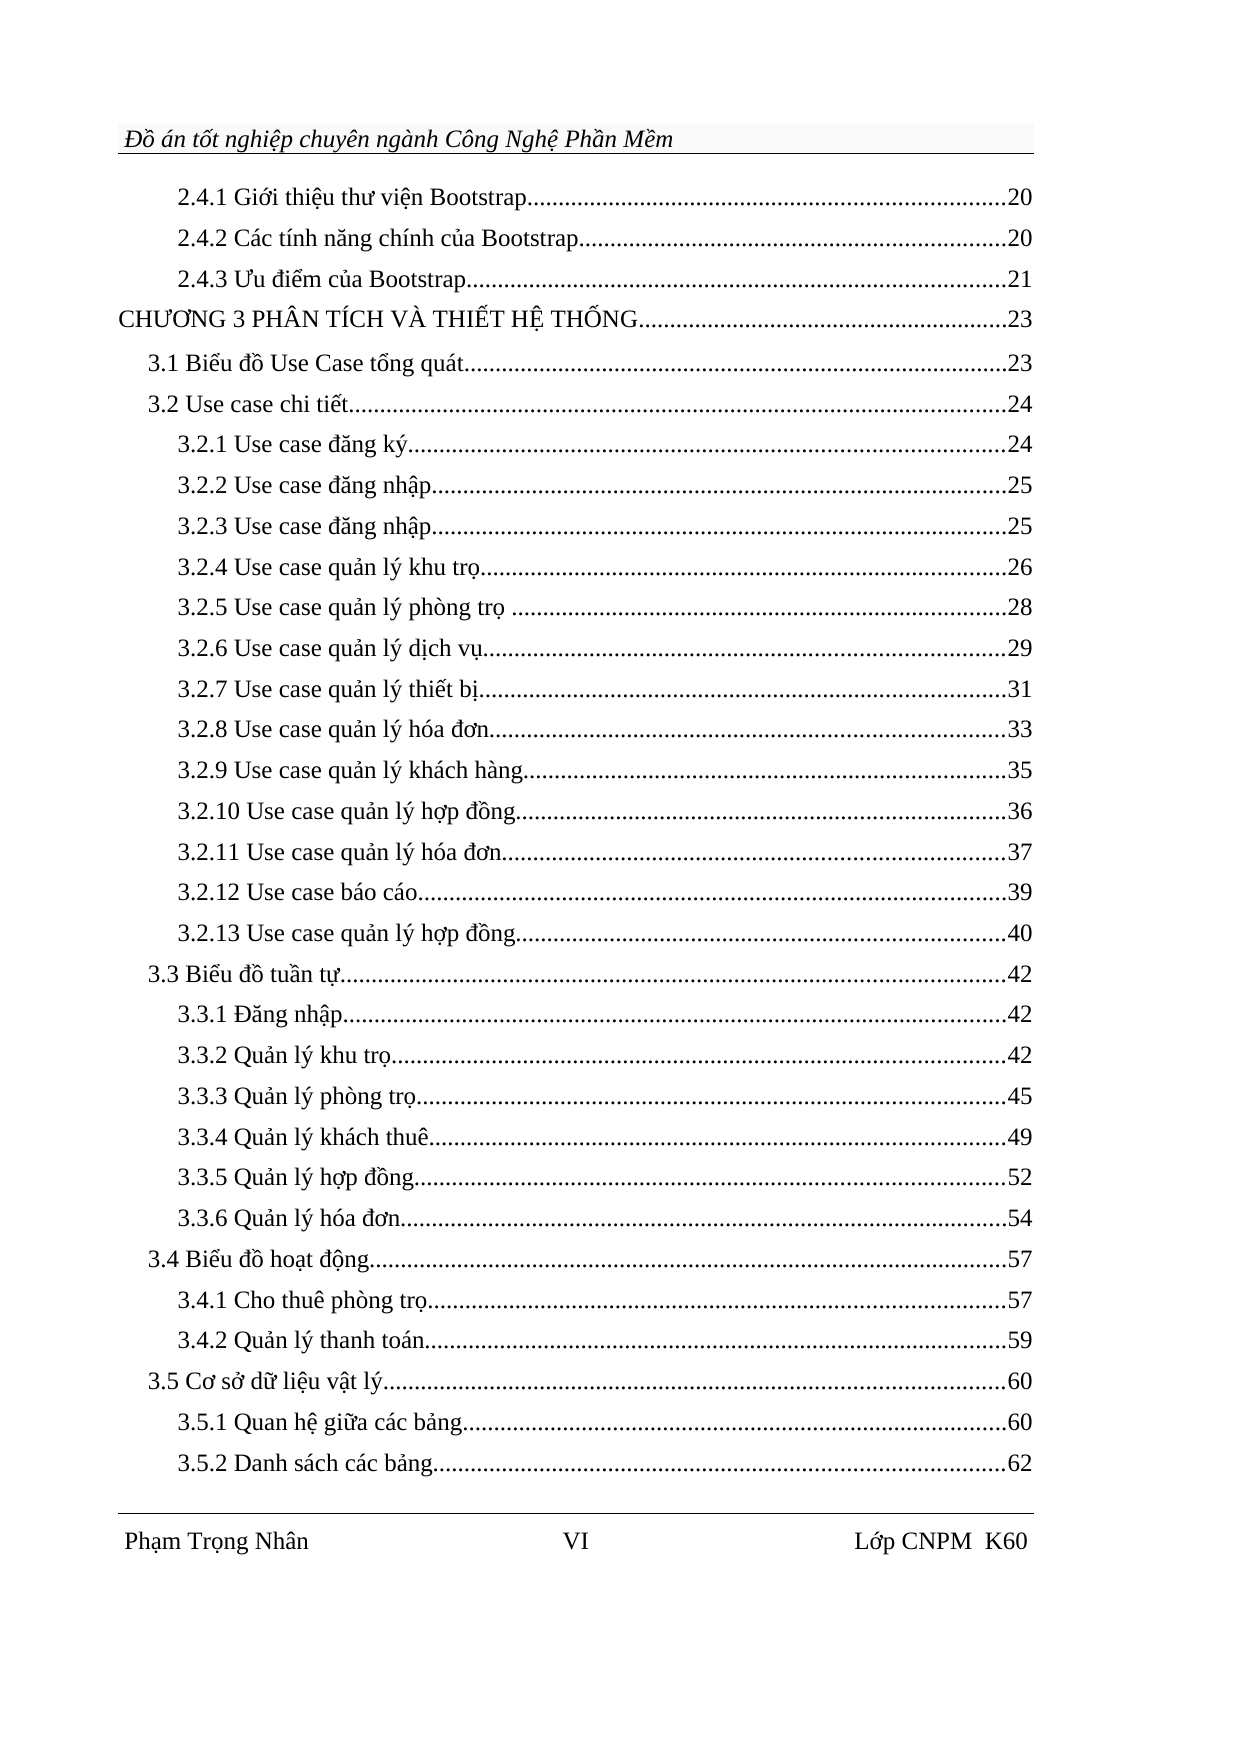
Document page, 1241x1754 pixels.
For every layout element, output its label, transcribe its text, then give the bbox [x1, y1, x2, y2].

text 3.3 Biểu đồ tuần tự 42 [148, 959, 1033, 988]
text 3.1 Biểu đồ Use Case tổng quát 23 [148, 348, 1033, 377]
text 3.4.2 Quản lý thanh toán 59 [177, 1325, 1033, 1354]
text 3.5.2 Danh sách các bảng 62 [177, 1448, 1033, 1476]
text 3.2.8 Use case quản lý hóa đơn 33 [177, 714, 1033, 743]
text 3.4 Biểu đồ hoạt động 57 [148, 1244, 1033, 1273]
text 3.5 Cơ sở dữ liệu vật lý 60 [148, 1366, 1033, 1395]
text 3.2.6 Use case quản lý dịch vụ 29 [177, 633, 1033, 662]
text 3.2.7 Use case quản lý thiết bị 31 [177, 674, 1033, 702]
text 3.2.9 Use case quản lý khách hàng 35 [177, 755, 1033, 784]
text 3.3.4 Quản lý khách thuê 49 [177, 1122, 1033, 1151]
text 3.3.3 Quản lý phòng trọ 45 [177, 1081, 1033, 1110]
text 3.2.3 Use case đăng nhập 25 [177, 511, 1033, 539]
text 3.4.1 Cho thuê phòng trọ 57 [177, 1285, 1033, 1313]
text 2.4.2 Các tính năng chính của Bootstrap 20 [177, 223, 1033, 252]
text 3.2.12 Use case báo cáo 39 [177, 877, 1033, 906]
text 3.2.4 Use case quản lý khu trọ 26 [177, 552, 1033, 580]
text 2.4.3 Ưu điểm của Bootstrap 21 [177, 264, 1033, 292]
text 3.2.2 Use case đăng nhập 25 [177, 470, 1033, 499]
text 3.5.1 Quan hệ giữa các bảng 60 [177, 1407, 1033, 1436]
text 3.3.1 Đăng nhập 42 [177, 999, 1033, 1028]
text 3.2.13 Use case quản lý hợp đồng 40 [177, 918, 1033, 947]
text CHƯƠNG 3 PHÂN TÍCH VÀ THIẾT HỆ THỐNG 23 [118, 304, 1033, 333]
text 3.3.2 Quản lý khu trọ 42 [177, 1040, 1033, 1069]
text 3.3.6 Quản lý hóa đơn 54 [177, 1203, 1033, 1232]
text 3.3.5 Quản lý hợp đồng 52 [177, 1162, 1033, 1191]
text 3.2.11 Use case quản lý hóa đơn 37 [177, 837, 1033, 865]
text 3.2 Use case chi tiết 24 [148, 389, 1033, 417]
text 3.2.5 Use case quản lý phòng trọ 28 [177, 592, 1033, 621]
text 2.4.1 Giới thiệu thư viện Bootstrap 20 [177, 182, 1033, 211]
text 3.2.1 Use case đăng ký 24 [177, 429, 1033, 458]
text 3.2.10 Use case quản lý hợp đồng 36 [177, 796, 1033, 825]
